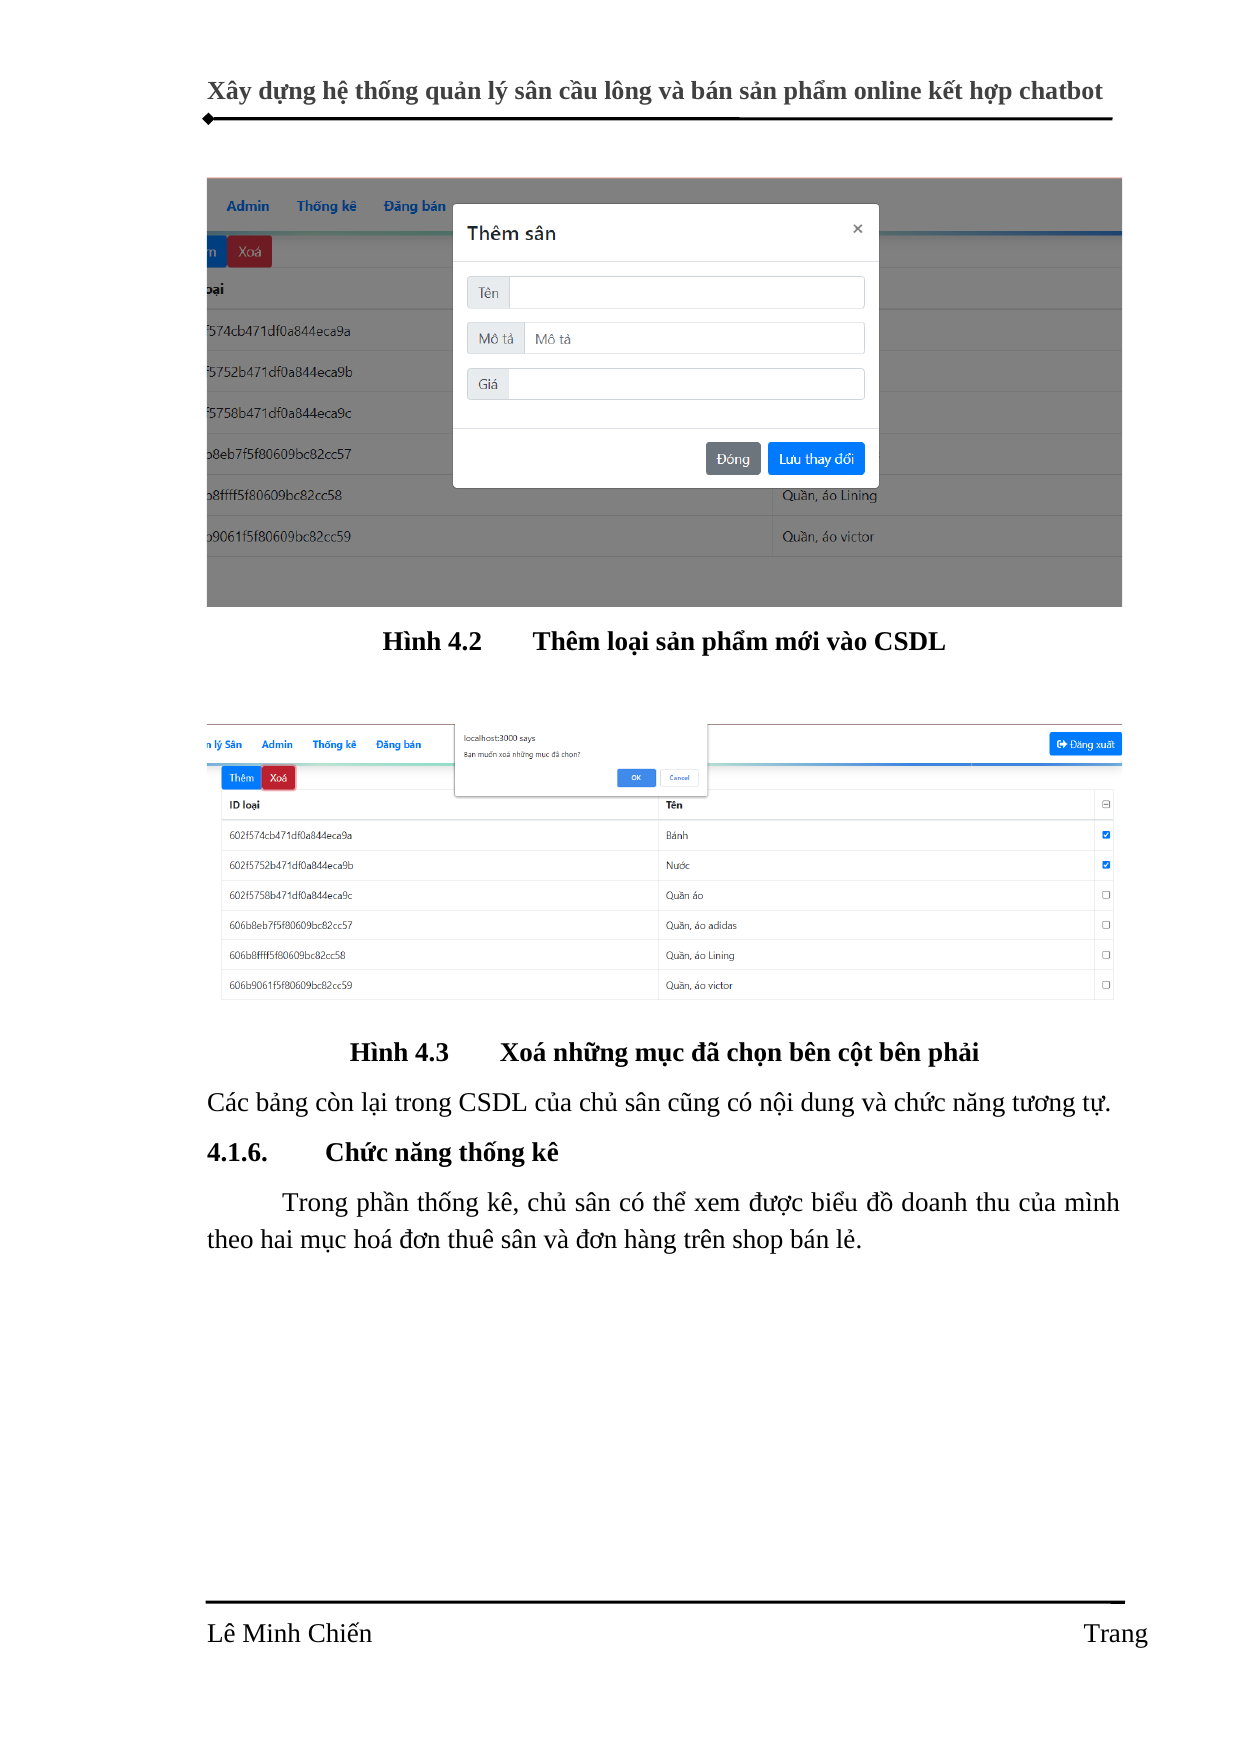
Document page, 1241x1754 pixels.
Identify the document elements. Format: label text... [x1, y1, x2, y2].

text Các bảng còn lại trong CSDL của chủ sân cũng có nội dung và chức năng tương tự. [207, 1086, 1122, 1117]
text Thêm loại sản phẩm mới vào CSDL [207, 625, 1122, 656]
text Trong phần thống kê, chủ sân có thể xem được biểu đồ doanh thu của mình theo hai mục hoá đơn thuê sân và đơn hàng trên shop bán lẻ. [207, 1186, 1122, 1254]
picture [206, 177, 1123, 607]
picture [206, 724, 1123, 1018]
text Xoá những mục đã chọn bên cột bên phải [207, 1037, 1122, 1068]
text Chức năng thống kê [207, 1136, 1122, 1167]
